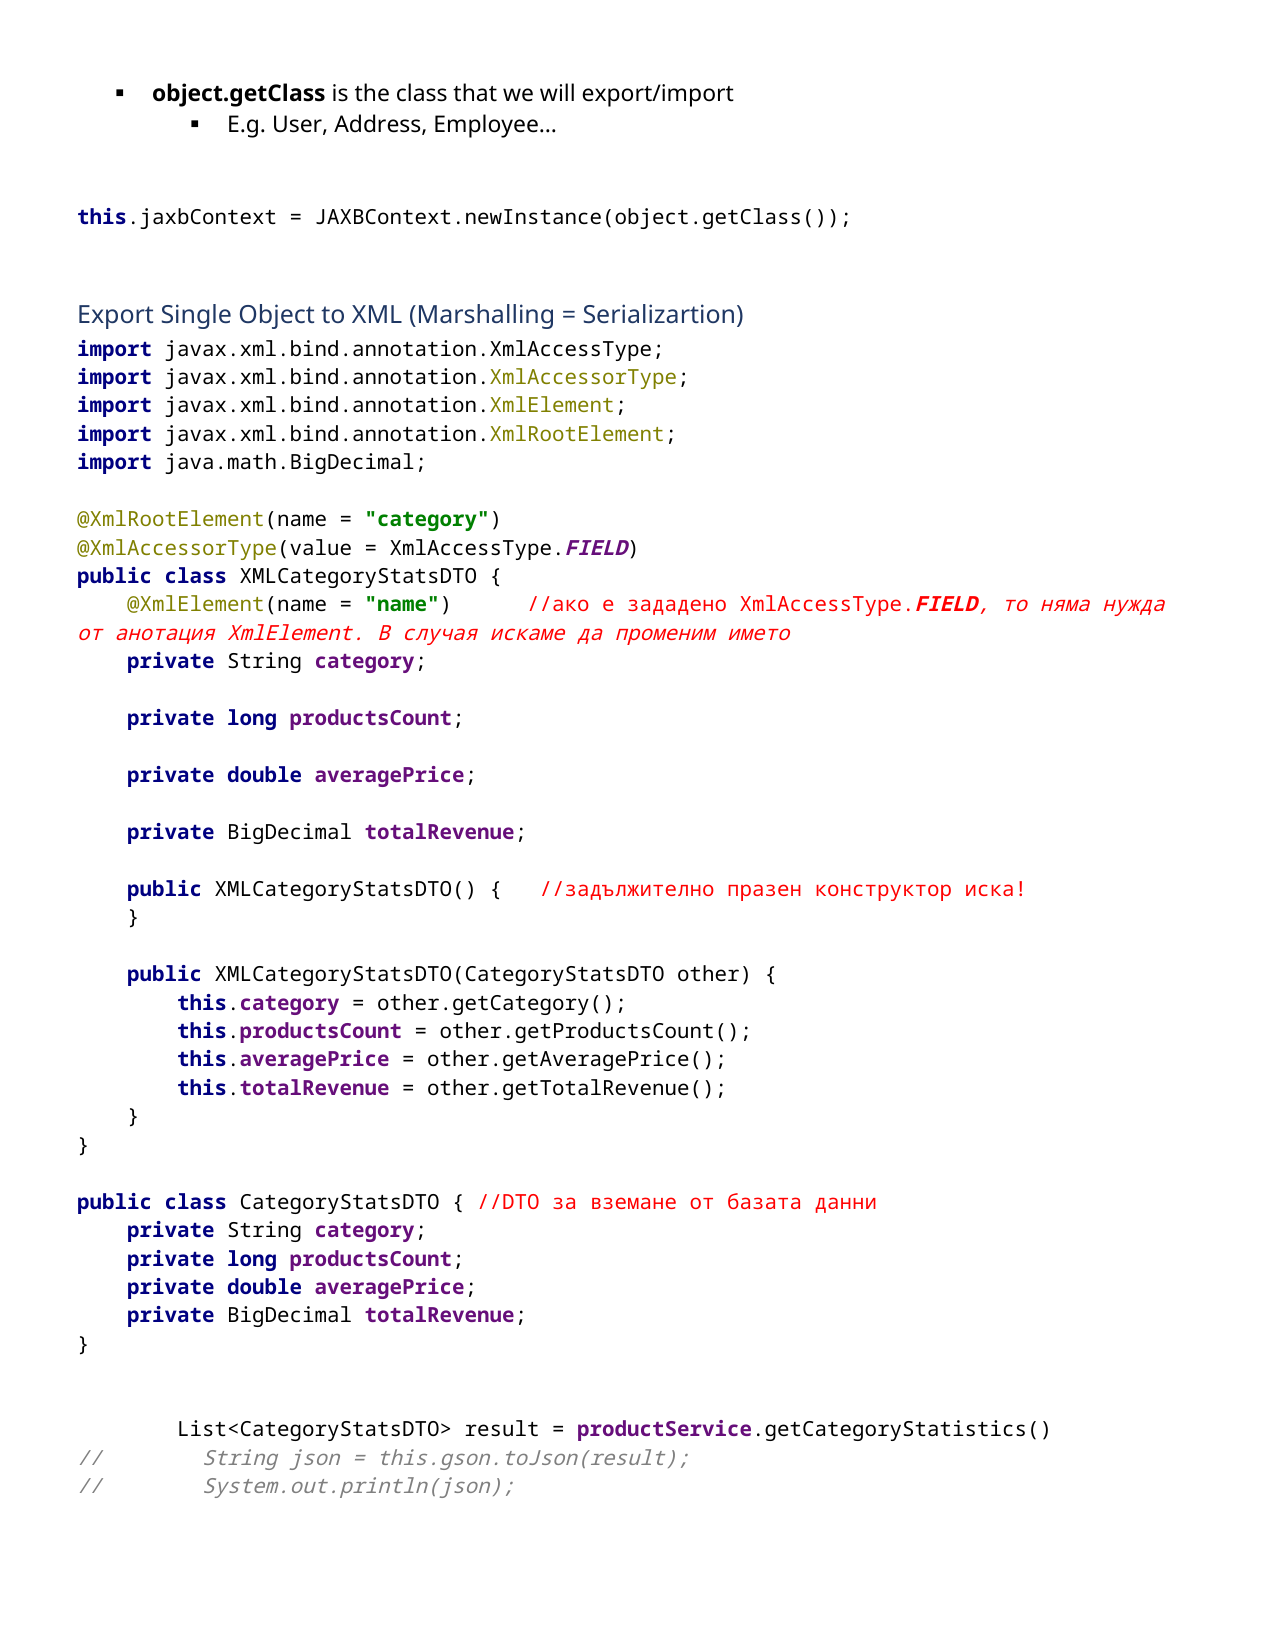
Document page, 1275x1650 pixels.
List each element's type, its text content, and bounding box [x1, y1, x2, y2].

subtitle Export Single Object to XML (Marshalling = Serializartion) [77, 297, 1198, 331]
text this.jaxbContext = JAXBContext.newInstance(object.getClass()); [77, 202, 1198, 230]
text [77, 1414, 1198, 1499]
text import javax.xml.bind.annotation.XmlAccessType; import javax.xml.bind.annotation.XmlAccessorType; import javax.xml.bind.annotation.XmlElement; import javax.xml.bind.annotation.XmlRootElement; import java.math.BigDecimal; @XmlRootElement(name = "category") @XmlAccessorType(value = XmlAccessType.FIELD) public class XMLCategoryStatsDTO { @XmlElement(name = "name") //ако е зададено XmlAccessType.FIELD, то няма нужда от анотация XmlElement. В случая искаме да променим името private String category; private long productsCount; private double averagePrice; private BigDecimal totalRevenue; public XMLCategoryStatsDTO() { //задължително празен конструктор иска! } public XMLCategoryStatsDTO(CategoryStatsDTO other) { this.category = other.getCategory(); this.productsCount = other.getProductsCount(); this.averagePrice = other.getAveragePrice(); this.totalRevenue = other.getTotalRevenue(); } } [77, 334, 1198, 1158]
text } [77, 1329, 1198, 1357]
list E.g. User, Address, Employee… [189, 108, 1198, 139]
text public class CategoryStatsDTO { //DTO за вземане от базата данни private String category; private long productsCount; private double averagePrice; private BigDecimal totalRevenue; [77, 1187, 1198, 1329]
list object.getClass is the class that we will export/import [114, 77, 1198, 108]
